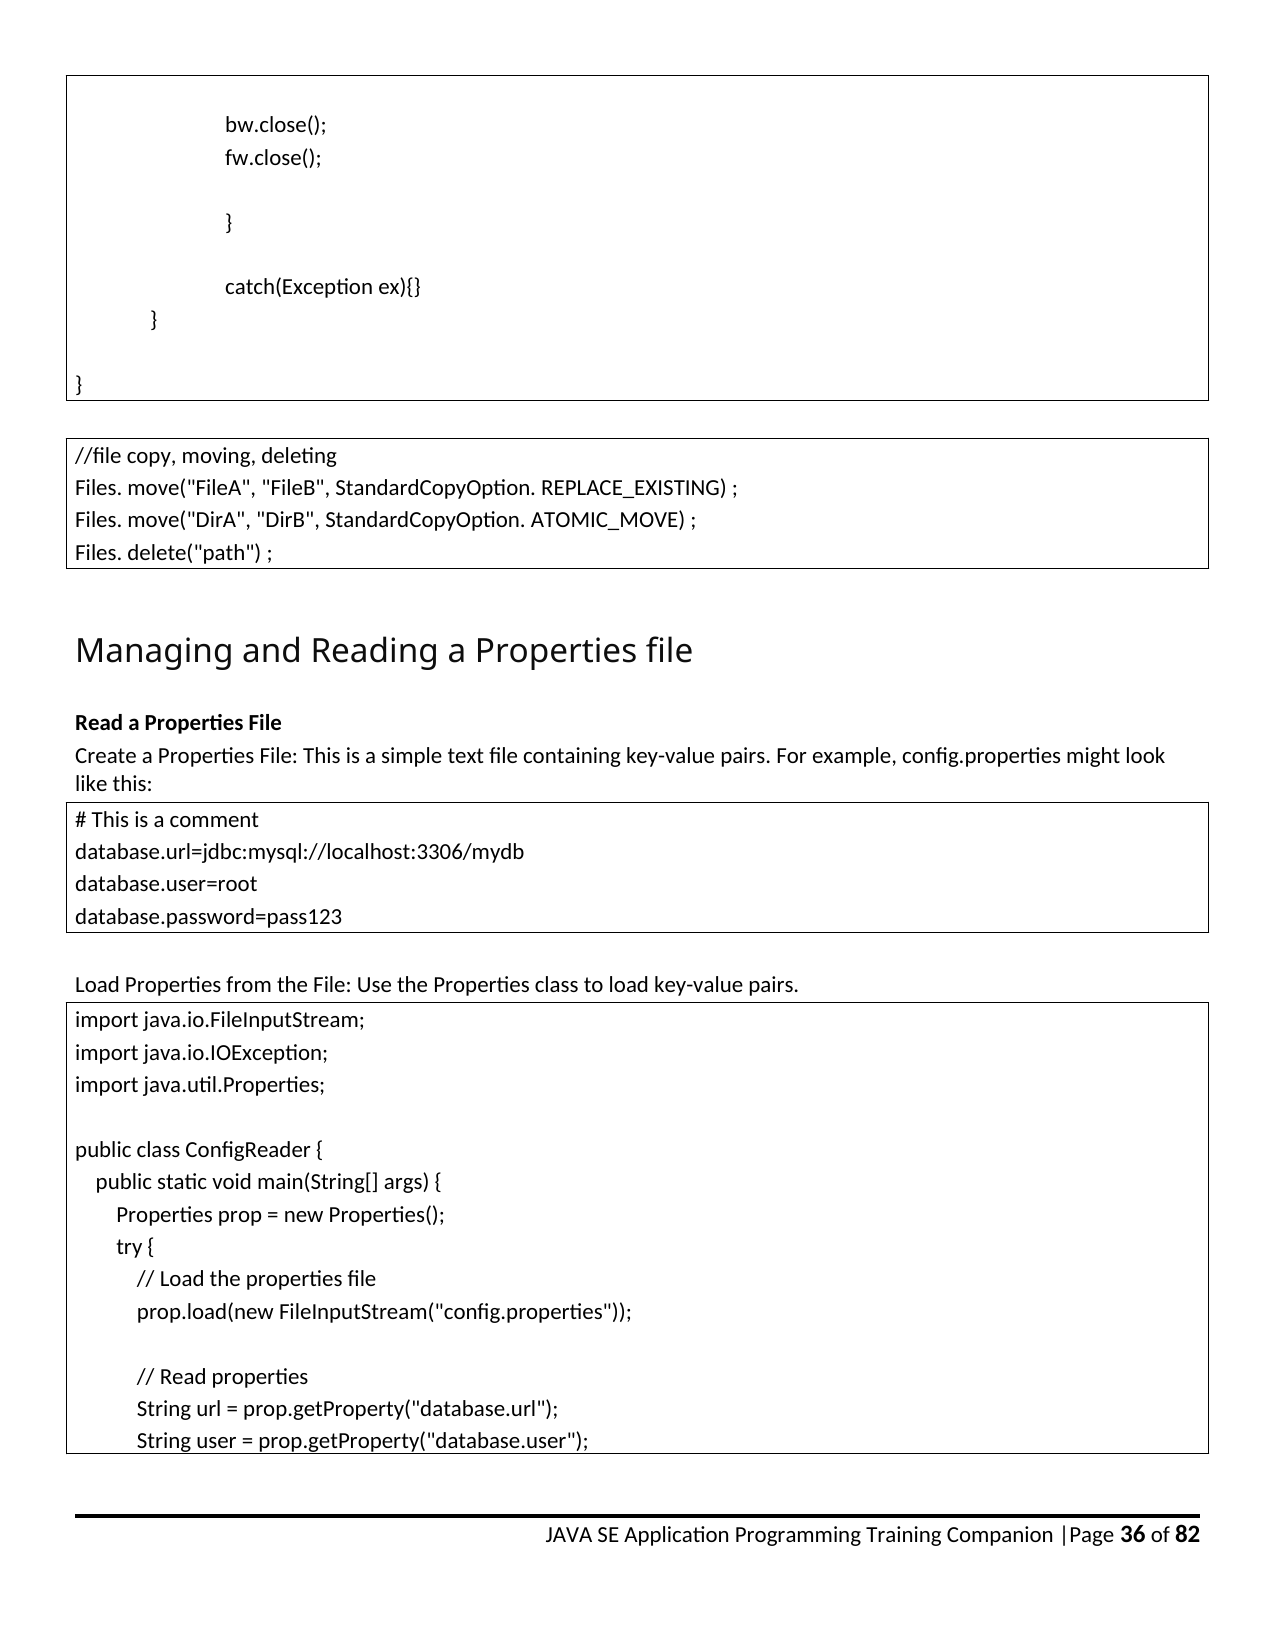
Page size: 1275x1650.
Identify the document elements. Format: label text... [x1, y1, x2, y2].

text Files. move("DirA", "DirB", StandardCopyOption. ATOMIC_MOVE) ; [67, 502, 1208, 533]
text public class ConfigReader { [67, 1132, 1208, 1163]
text try { [67, 1229, 1208, 1260]
text //file copy, moving, deleting [67, 439, 1208, 469]
text String url = prop.getProperty("database.url"); [67, 1391, 1208, 1422]
text import java.io.IOException; [67, 1035, 1208, 1066]
text catch(Exception ex){} [67, 269, 1208, 301]
text Read a Properties File [75, 708, 1200, 736]
subtitle Managing and Reading a Properties file [75, 627, 1200, 672]
text Files. move("FileA", "FileB", StandardCopyOption. REPLACE_EXISTING) ; [67, 470, 1208, 501]
text public static void main(String[] args) { [67, 1164, 1208, 1195]
text } [67, 367, 1208, 400]
text // Read properties [67, 1359, 1208, 1390]
text database.user=root [67, 866, 1208, 898]
text } [67, 204, 1208, 236]
text // Load the properties file [67, 1261, 1208, 1293]
text database.password=pass123 [67, 899, 1208, 932]
text Create a Properties File: This is a simple text file containing key-value pairs. For example, config.properties might look like this: [75, 741, 1200, 797]
text fw.close(); [67, 140, 1208, 171]
text bw.close(); [67, 107, 1208, 138]
text Properties prop = new Properties(); [67, 1197, 1208, 1228]
text import java.util.Properties; [67, 1067, 1208, 1098]
text import java.io.FileInputStream; [67, 1003, 1208, 1033]
text prop.load(new FileInputStream("config.properties")); [67, 1294, 1208, 1325]
text database.url=jdbc:mysql://localhost:3306/mydb [67, 834, 1208, 865]
text Load Properties from the File: Use the Properties class to load key-value pairs. [75, 970, 1200, 998]
text Files. delete("path") ; [67, 535, 1208, 568]
text # This is a comment [67, 803, 1208, 833]
text String user = prop.getProperty("database.user"); [67, 1423, 1208, 1453]
text } [67, 302, 1208, 333]
